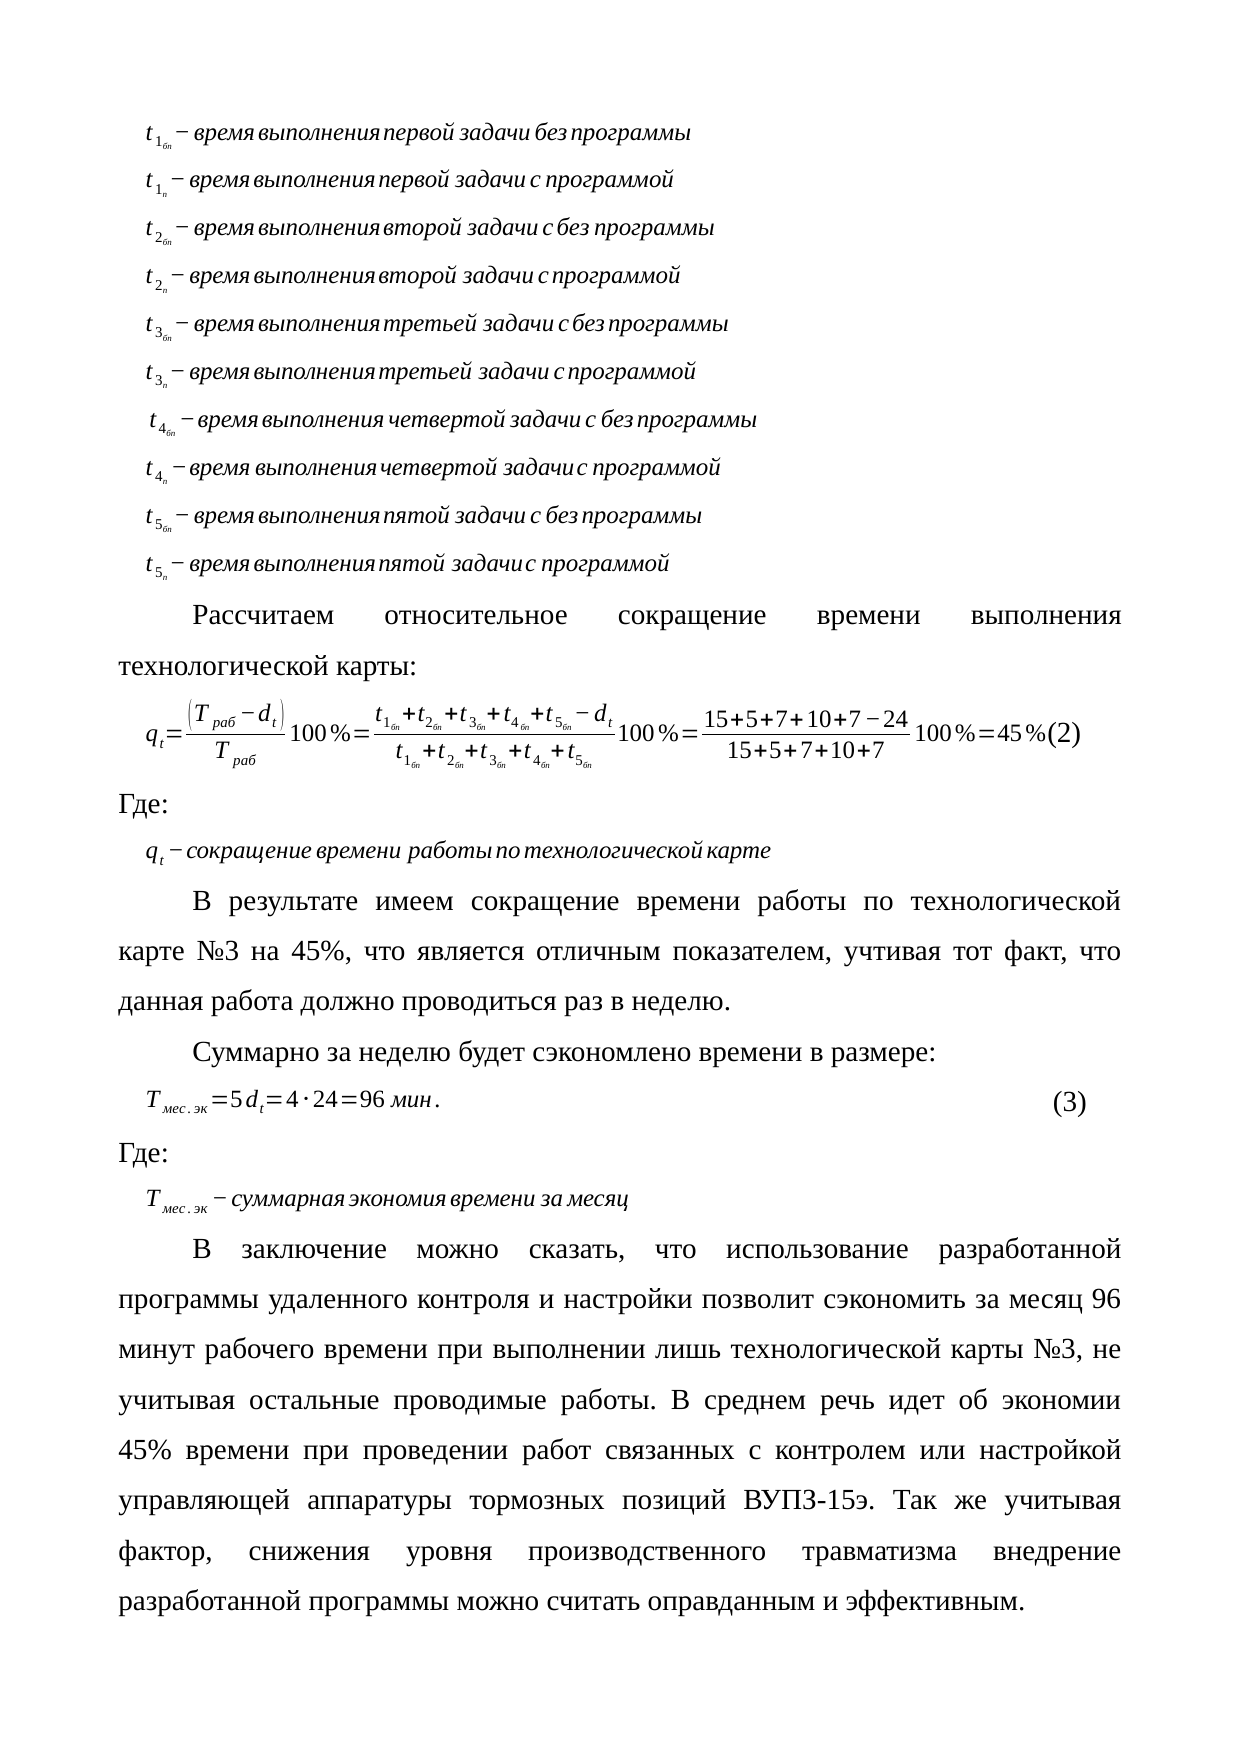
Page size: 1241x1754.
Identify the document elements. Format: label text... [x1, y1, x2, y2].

text (2) [118, 698, 1122, 770]
text (3) [118, 1084, 1122, 1118]
text Рассчитаем относительное сокращение времени выполнения технологической карты: [118, 597, 1122, 681]
text В результате имеем сокращение времени работы по технологической карте №3 на 45%, что является отличным показателем, учтивая тот факт, что данная работа должно проводиться раз в неделю. [118, 883, 1122, 1017]
text Где: [118, 1135, 1122, 1168]
text Суммарно за неделю будет сэкономлено времени в размере: [118, 1034, 1122, 1067]
text В заключение можно сказать, что использование разработанной программы удаленного контроля и настройки позволит сэкономить за месяц 96 минут рабочего времени при выполнении лишь технологической карты №3, не учитывая остальные проводимые работы. В среднем речь идет об экономии 45% времени при проведении работ связанных с контролем или настройкой управляющей аппаратуры тормозных позиций ВУПЗ-15э. Так же учитывая фактор, снижения уровня производственного травматизма внедрение разработанной программы можно считать оправданным и эффективным. [118, 1231, 1122, 1617]
text Где: [118, 787, 1122, 820]
